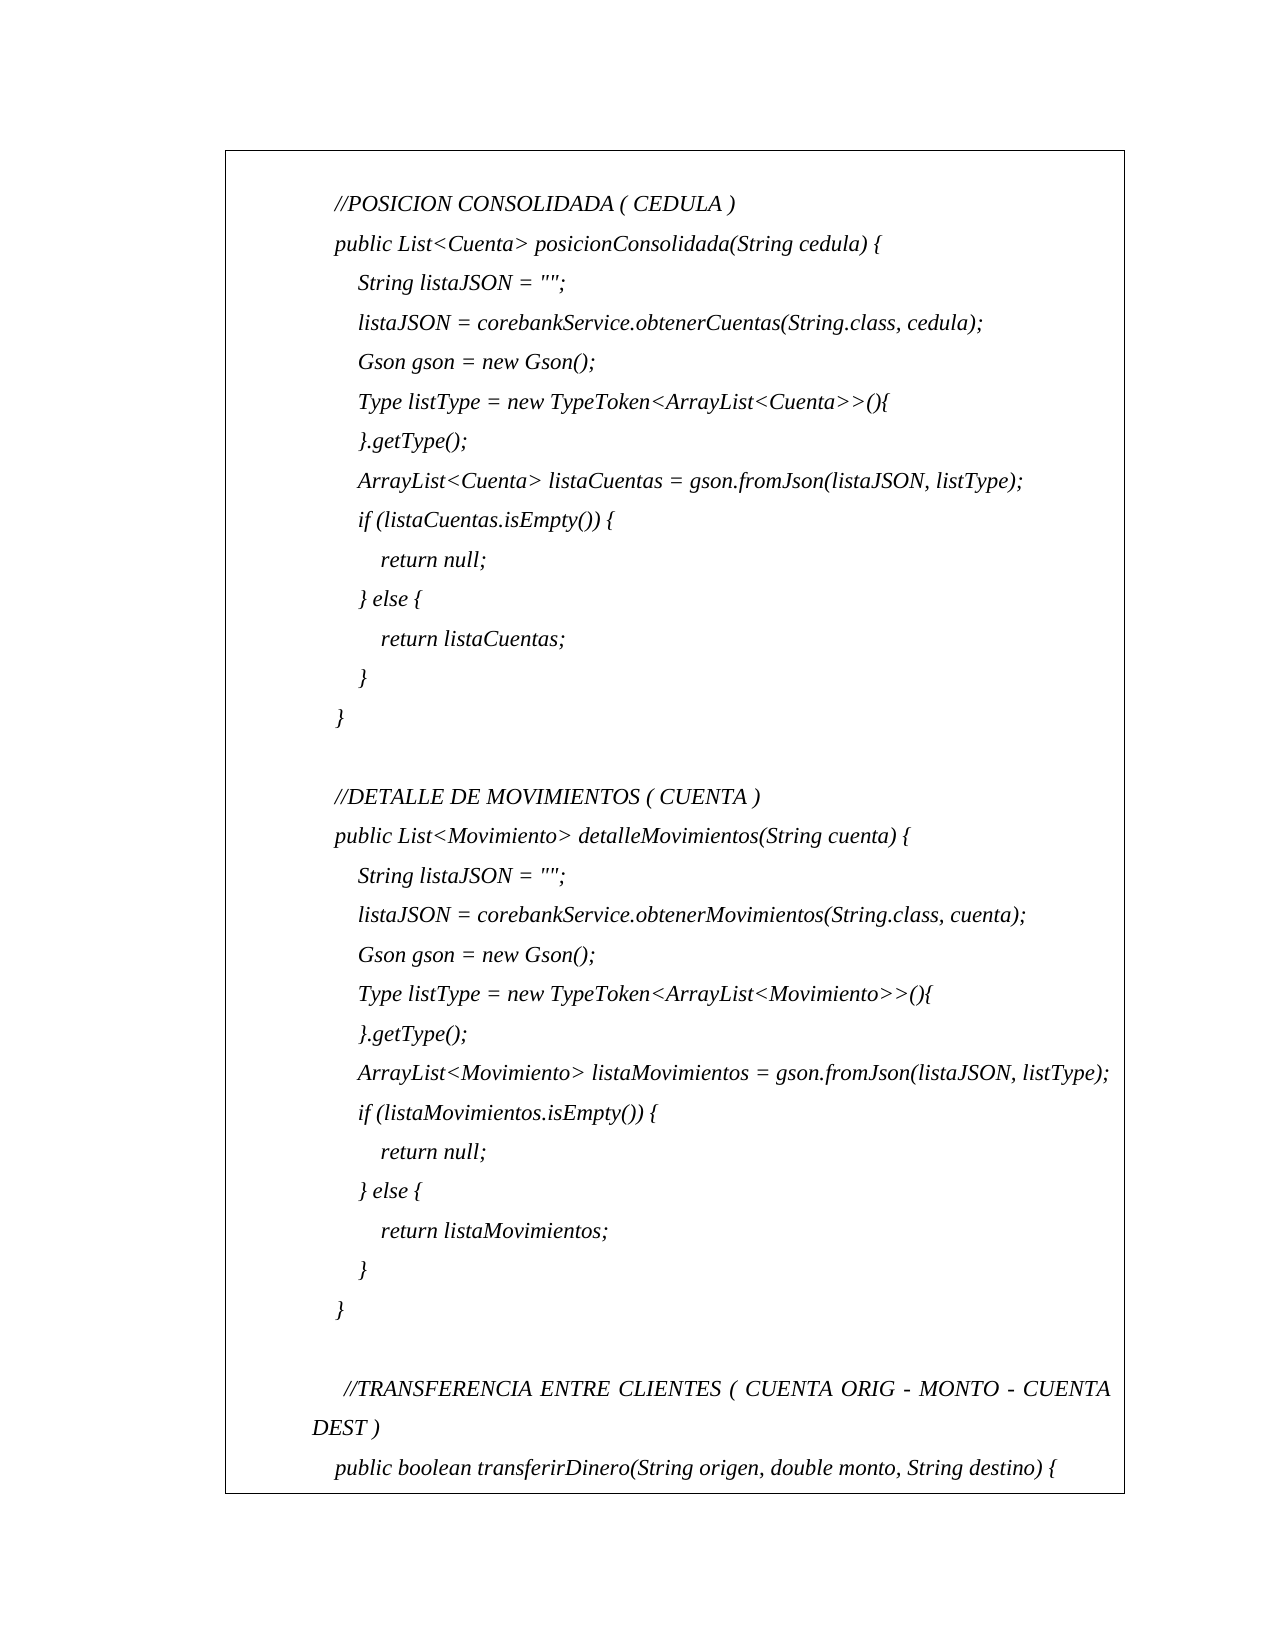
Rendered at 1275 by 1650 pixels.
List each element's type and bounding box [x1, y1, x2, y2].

table_header [226, 151, 1124, 1493]
